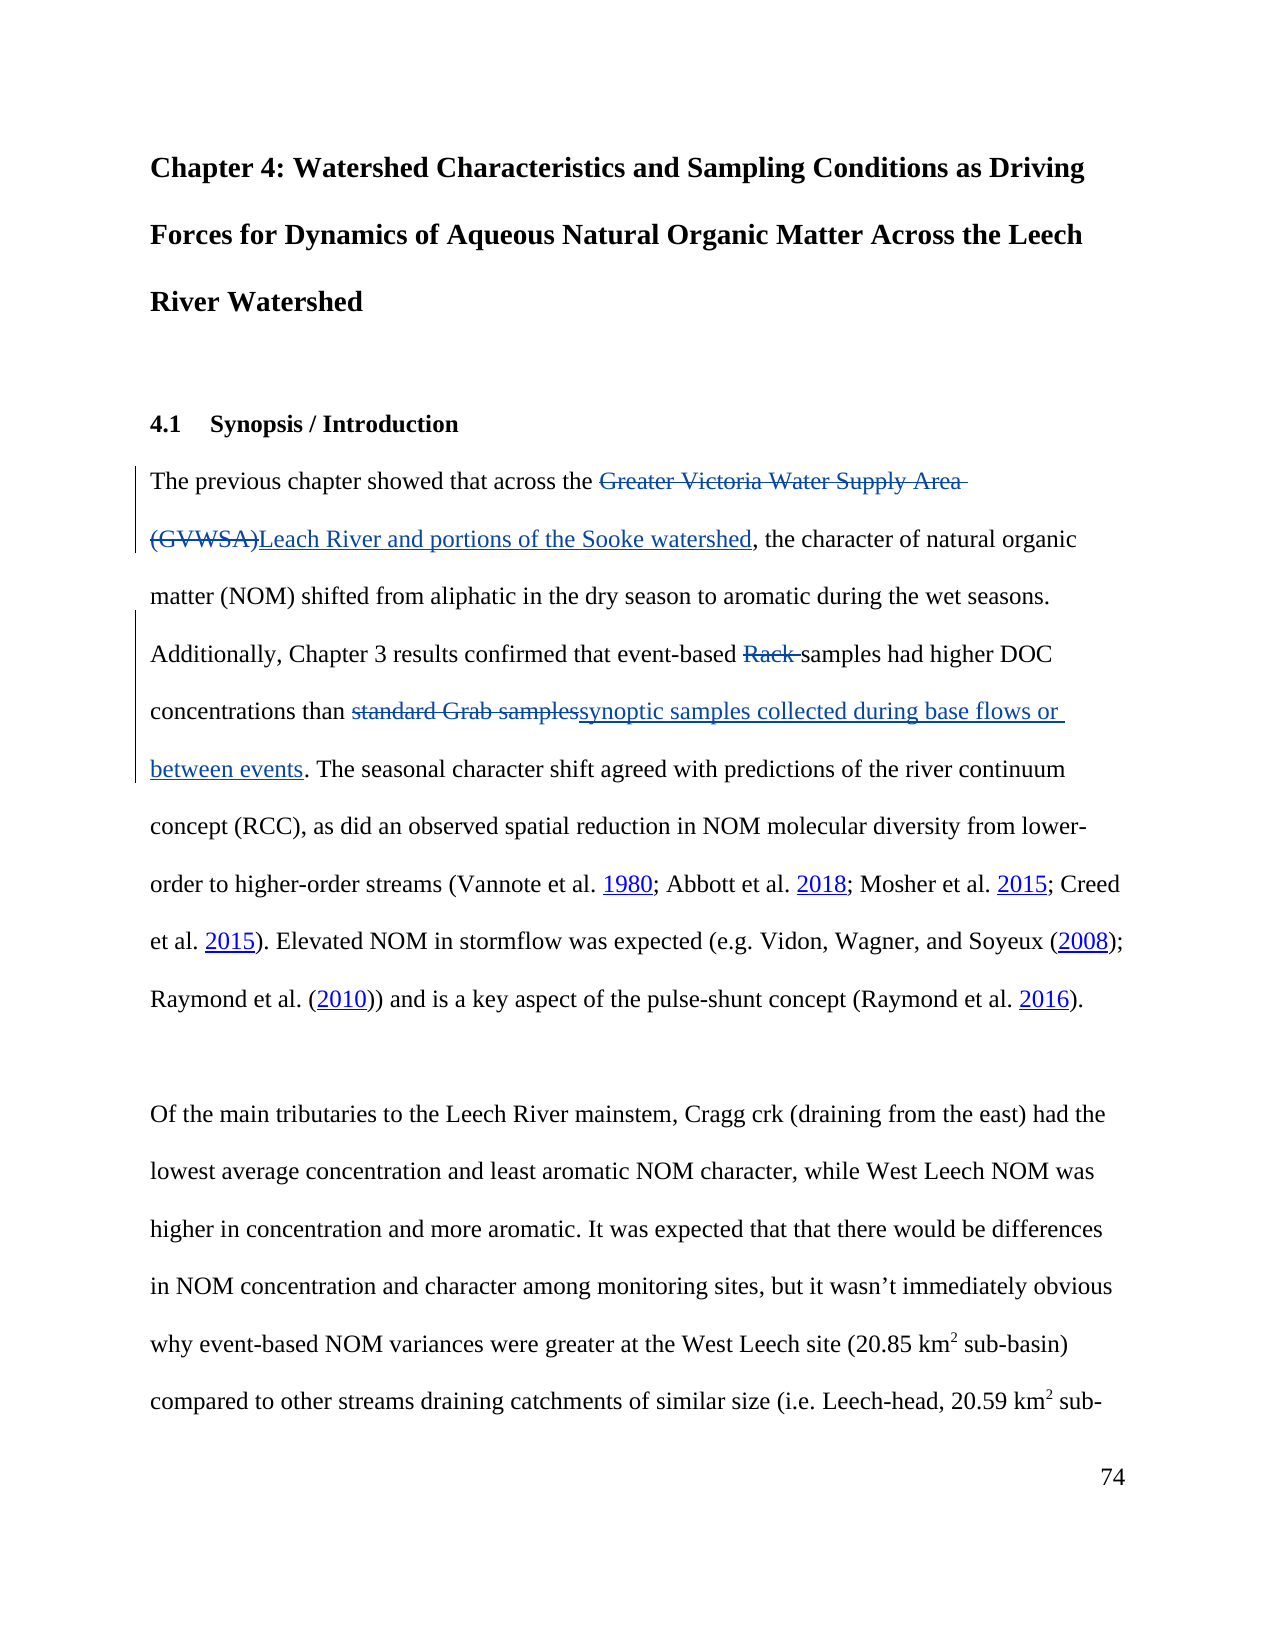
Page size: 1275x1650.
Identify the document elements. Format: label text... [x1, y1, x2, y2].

subtitle Synopsis / Introduction [150, 409, 1125, 437]
text The previous chapter showed that across the , the character of natural organic matter (NOM) shifted from aliphatic in the dry season to aromatic during the wet seasons. Additionally, Chapter 3 results confirmed that event-based samples had higher DOC concentrations than . The seasonal character shift agreed with predictions of the river continuum concept (RCC), as did an observed spatial reduction in NOM molecular diversity from lower-order to higher-order streams (Vannote et al. 1980; Abbott et al. 2018; Mosher et al. 2015; Creed et al. 2015). Elevated NOM in stormflow was expected (e.g. Vidon, Wagner, and Soyeux (2008); Raymond et al. (2010)) and is a key aspect of the pulse-shunt concept (Raymond et al. 2016). [150, 466, 1125, 1012]
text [150, 1099, 1125, 1415]
subtitle Watershed Characteristics and Sampling Conditions as Driving Forces for Dynamics of Aqueous Natural Organic Matter Across the Leech River Watershed [150, 150, 1125, 318]
